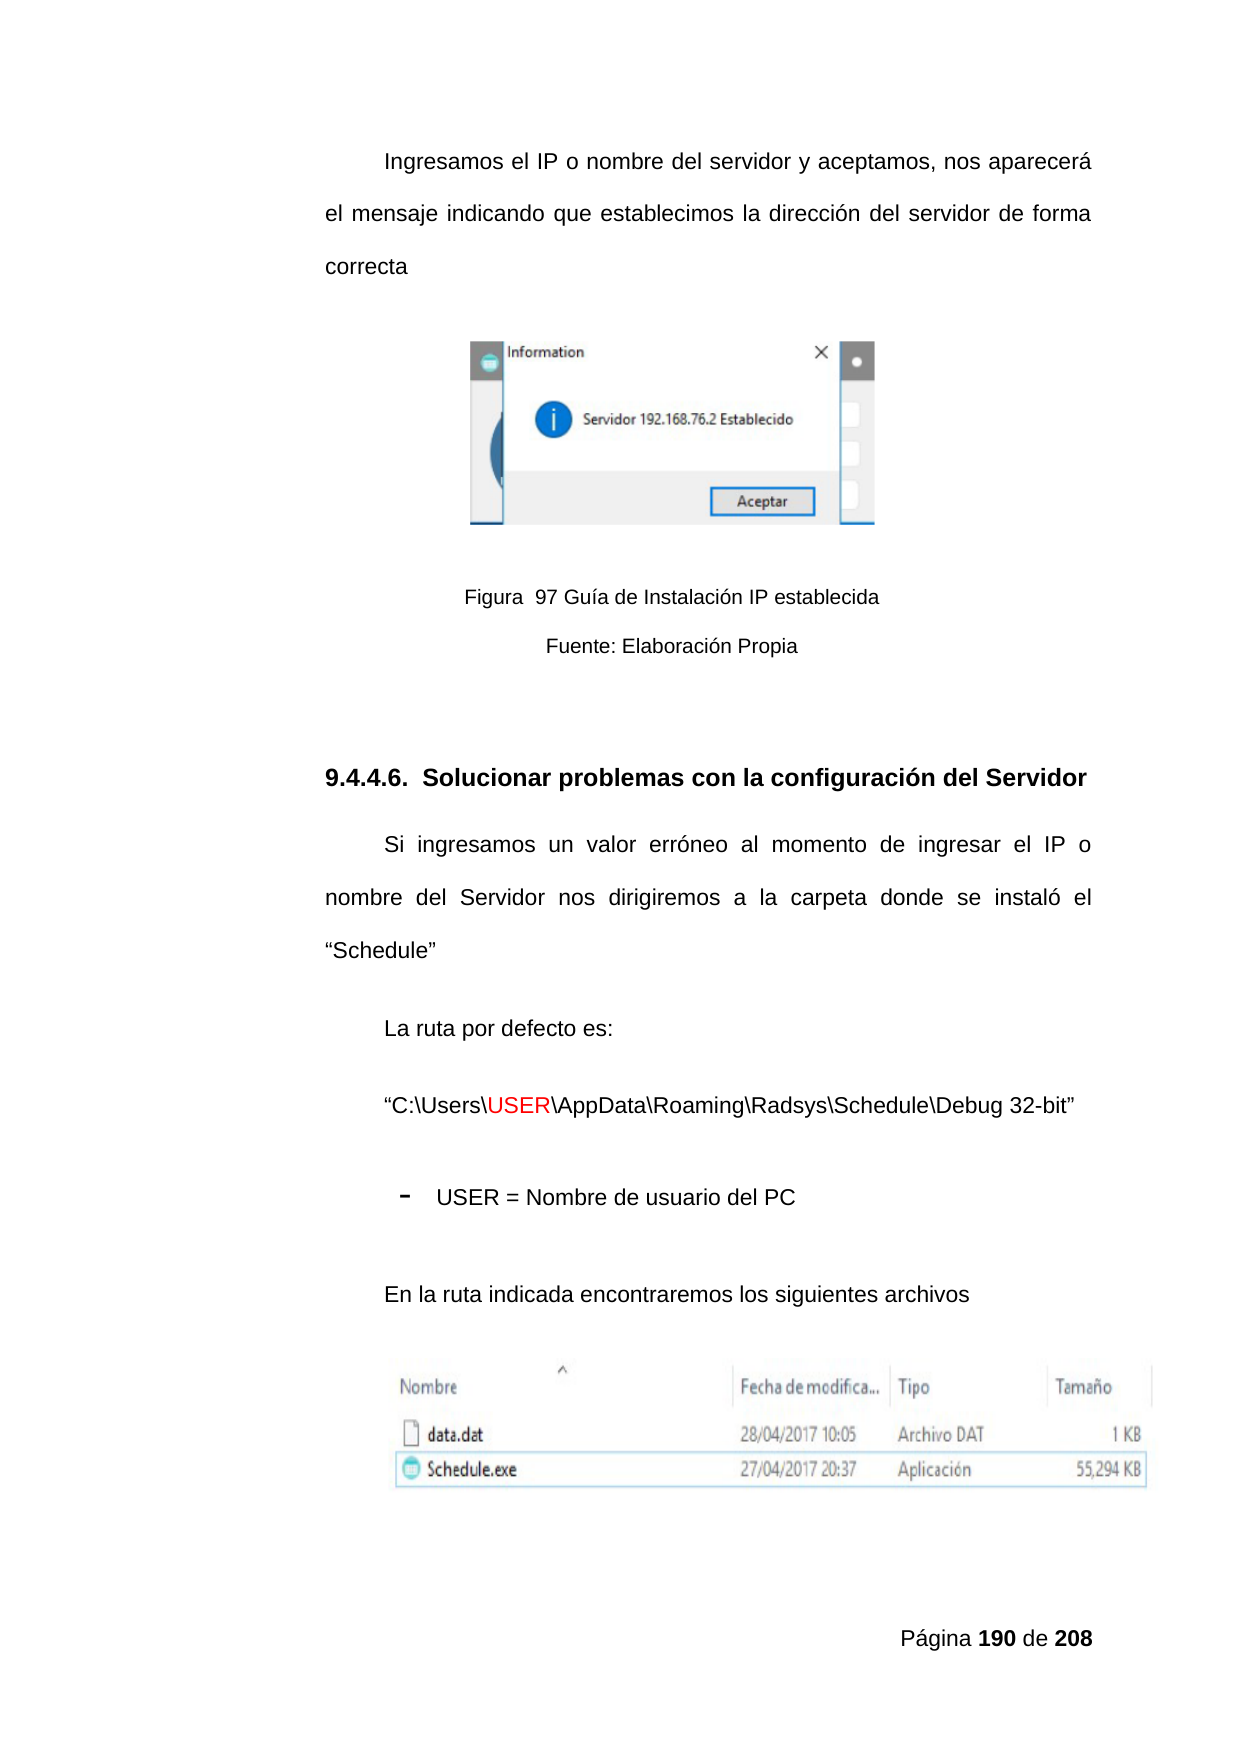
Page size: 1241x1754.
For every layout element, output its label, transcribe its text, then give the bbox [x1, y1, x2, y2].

text Fuente: Elaboración Propia [177, 634, 1092, 658]
text Ingresamos el IP o nombre del servidor y aceptamos, nos aparecerá el mensaje indicando que establecimos la dirección del servidor de forma correcta [325, 148, 1092, 279]
text Figura 103 Guía de Instalación IP establecida [177, 585, 1092, 609]
text Si ingresamos un valor erróneo al momento de ingresar el IP o nombre del Servidor nos dirigiremos a la carpeta donde se instaló el “Schedule” [325, 831, 1092, 963]
text En la ruta indicada encontraremos los siguientes archivos [325, 1281, 1092, 1307]
text 9.4.4.6. Solucionar problemas con la configuración del Servidor [251, 763, 1092, 792]
text La ruta por defecto es: [325, 1014, 1092, 1041]
list USER = Nombre de usuario del PC [398, 1170, 1092, 1213]
text “C:\Users\USER\AppData\Roaming\Radsys\Schedule\Debug 32-bit” [325, 1092, 1092, 1118]
picture [383, 1358, 1168, 1505]
picture [460, 330, 886, 534]
